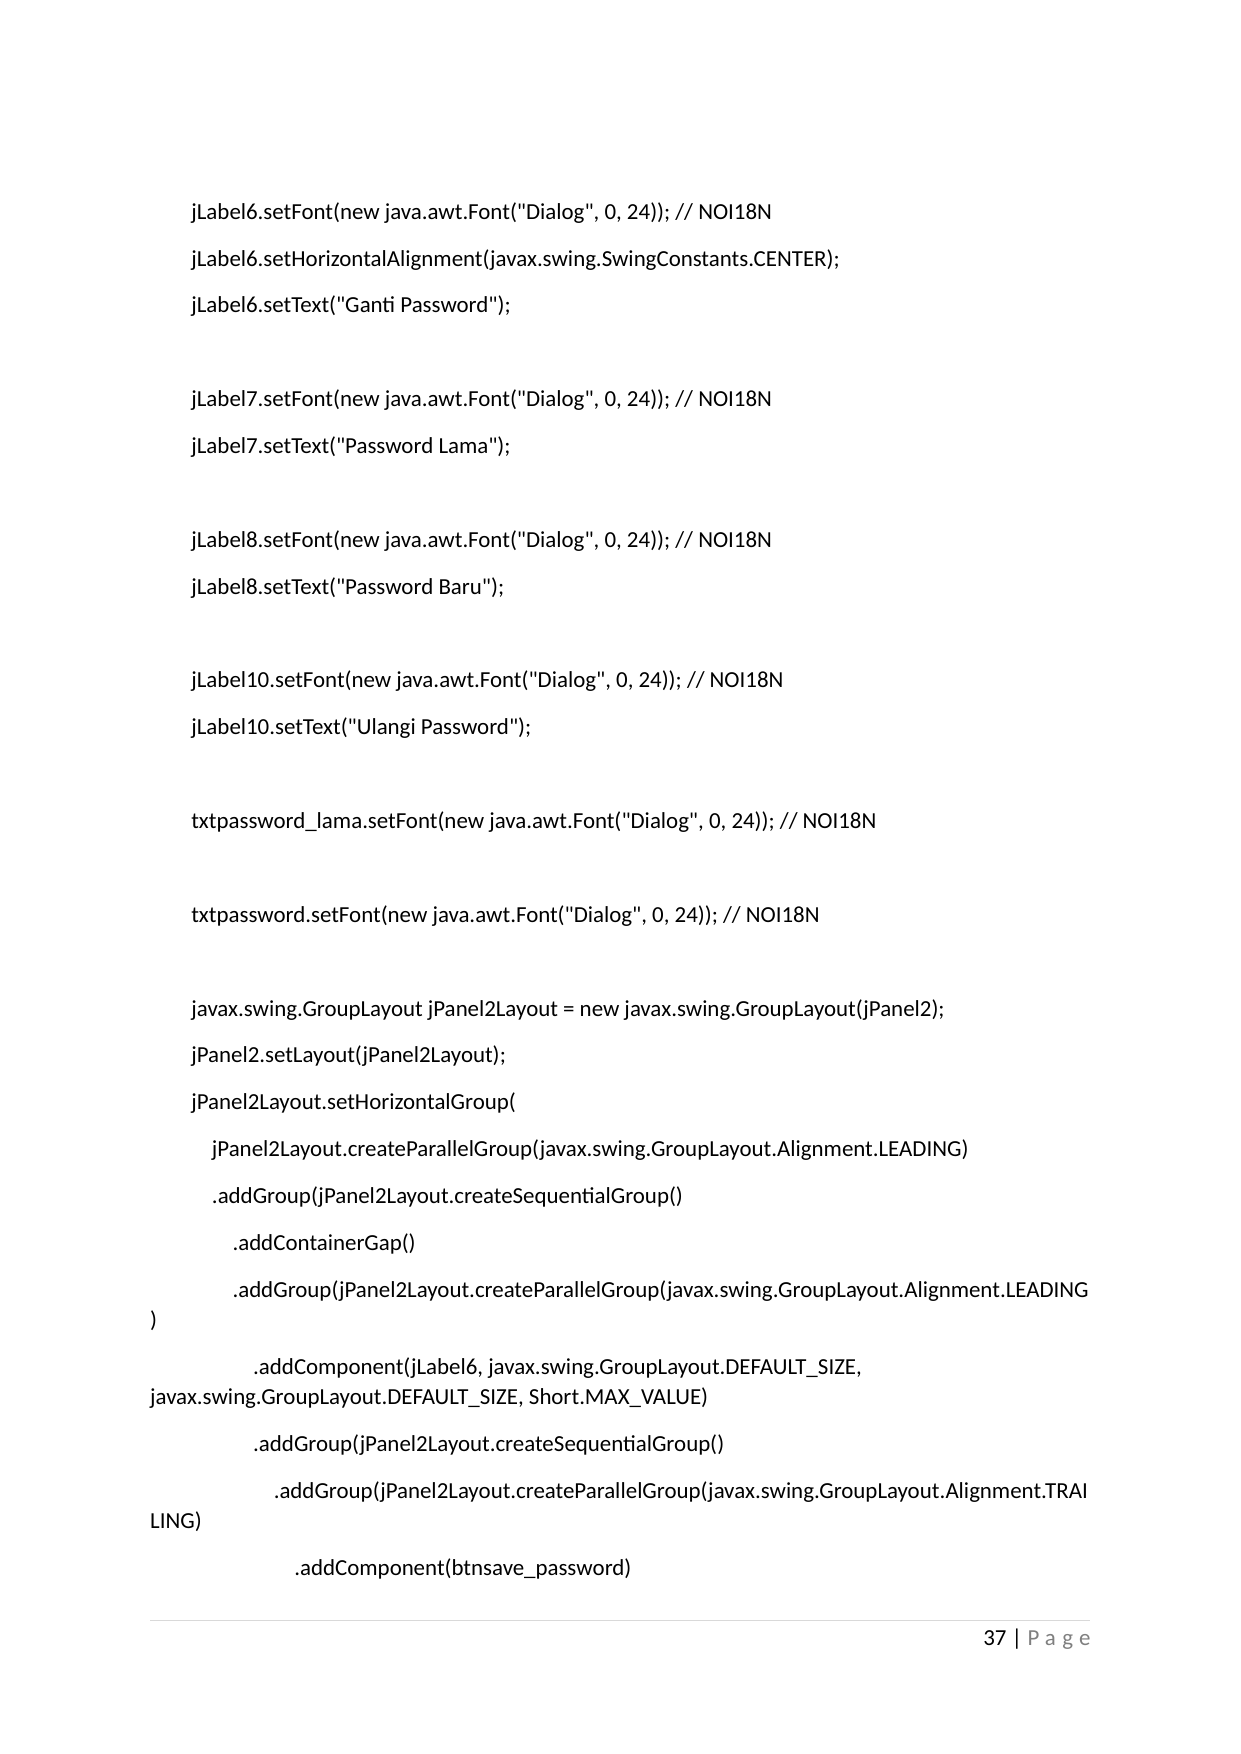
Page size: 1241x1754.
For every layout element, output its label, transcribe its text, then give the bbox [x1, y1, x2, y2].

text .addComponent(jLabel6, javax.swing.GroupLayout.DEFAULT_SIZE, javax.swing.GroupLayout.DEFAULT_SIZE, Short.MAX_VALUE) [150, 1352, 1090, 1410]
text jPanel2.setLayout(jPanel2Layout); [150, 1041, 1090, 1069]
text txtpassword_lama.setFont(new java.awt.Font("Dialog", 0, 24)); // NOI18N [150, 806, 1090, 834]
text .addContainerGap() [150, 1228, 1090, 1256]
text .addComponent(btnsave_password) [150, 1553, 1090, 1581]
text .addGroup(jPanel2Layout.createSequentialGroup() [150, 1181, 1090, 1209]
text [150, 1429, 1090, 1457]
text jPanel2Layout.createParallelGroup(javax.swing.GroupLayout.Alignment.LEADING) [150, 1134, 1090, 1162]
text jLabel7.setFont(new java.awt.Font("Dialog", 0, 24)); // NOI18N [150, 384, 1090, 412]
text jLabel8.setFont(new java.awt.Font("Dialog", 0, 24)); // NOI18N [150, 525, 1090, 553]
text javax.swing.GroupLayout jPanel2Layout = new javax.swing.GroupLayout(jPanel2); [150, 994, 1090, 1022]
text jLabel6.setHorizontalAlignment(javax.swing.SwingConstants.CENTER); [150, 244, 1090, 272]
text .addGroup(jPanel2Layout.createParallelGroup(javax.swing.GroupLayout.Alignment.LEADING) [150, 1275, 1090, 1333]
text jLabel7.setText("Password Lama"); [150, 431, 1090, 459]
text jPanel2Layout.setHorizontalGroup( [150, 1087, 1090, 1116]
text jLabel10.setFont(new java.awt.Font("Dialog", 0, 24)); // NOI18N [150, 666, 1090, 694]
text .addGroup(jPanel2Layout.createParallelGroup(javax.swing.GroupLayout.Alignment.TRAILING) [150, 1476, 1090, 1534]
text jLabel6.setFont(new java.awt.Font("Dialog", 0, 24)); // NOI18N [150, 197, 1090, 225]
text jLabel6.setText("Ganti Password"); [150, 291, 1090, 319]
text txtpassword.setFont(new java.awt.Font("Dialog", 0, 24)); // NOI18N [150, 900, 1090, 928]
text jLabel8.setText("Password Baru"); [150, 572, 1090, 600]
text jLabel10.setText("Ulangi Password"); [150, 712, 1090, 741]
